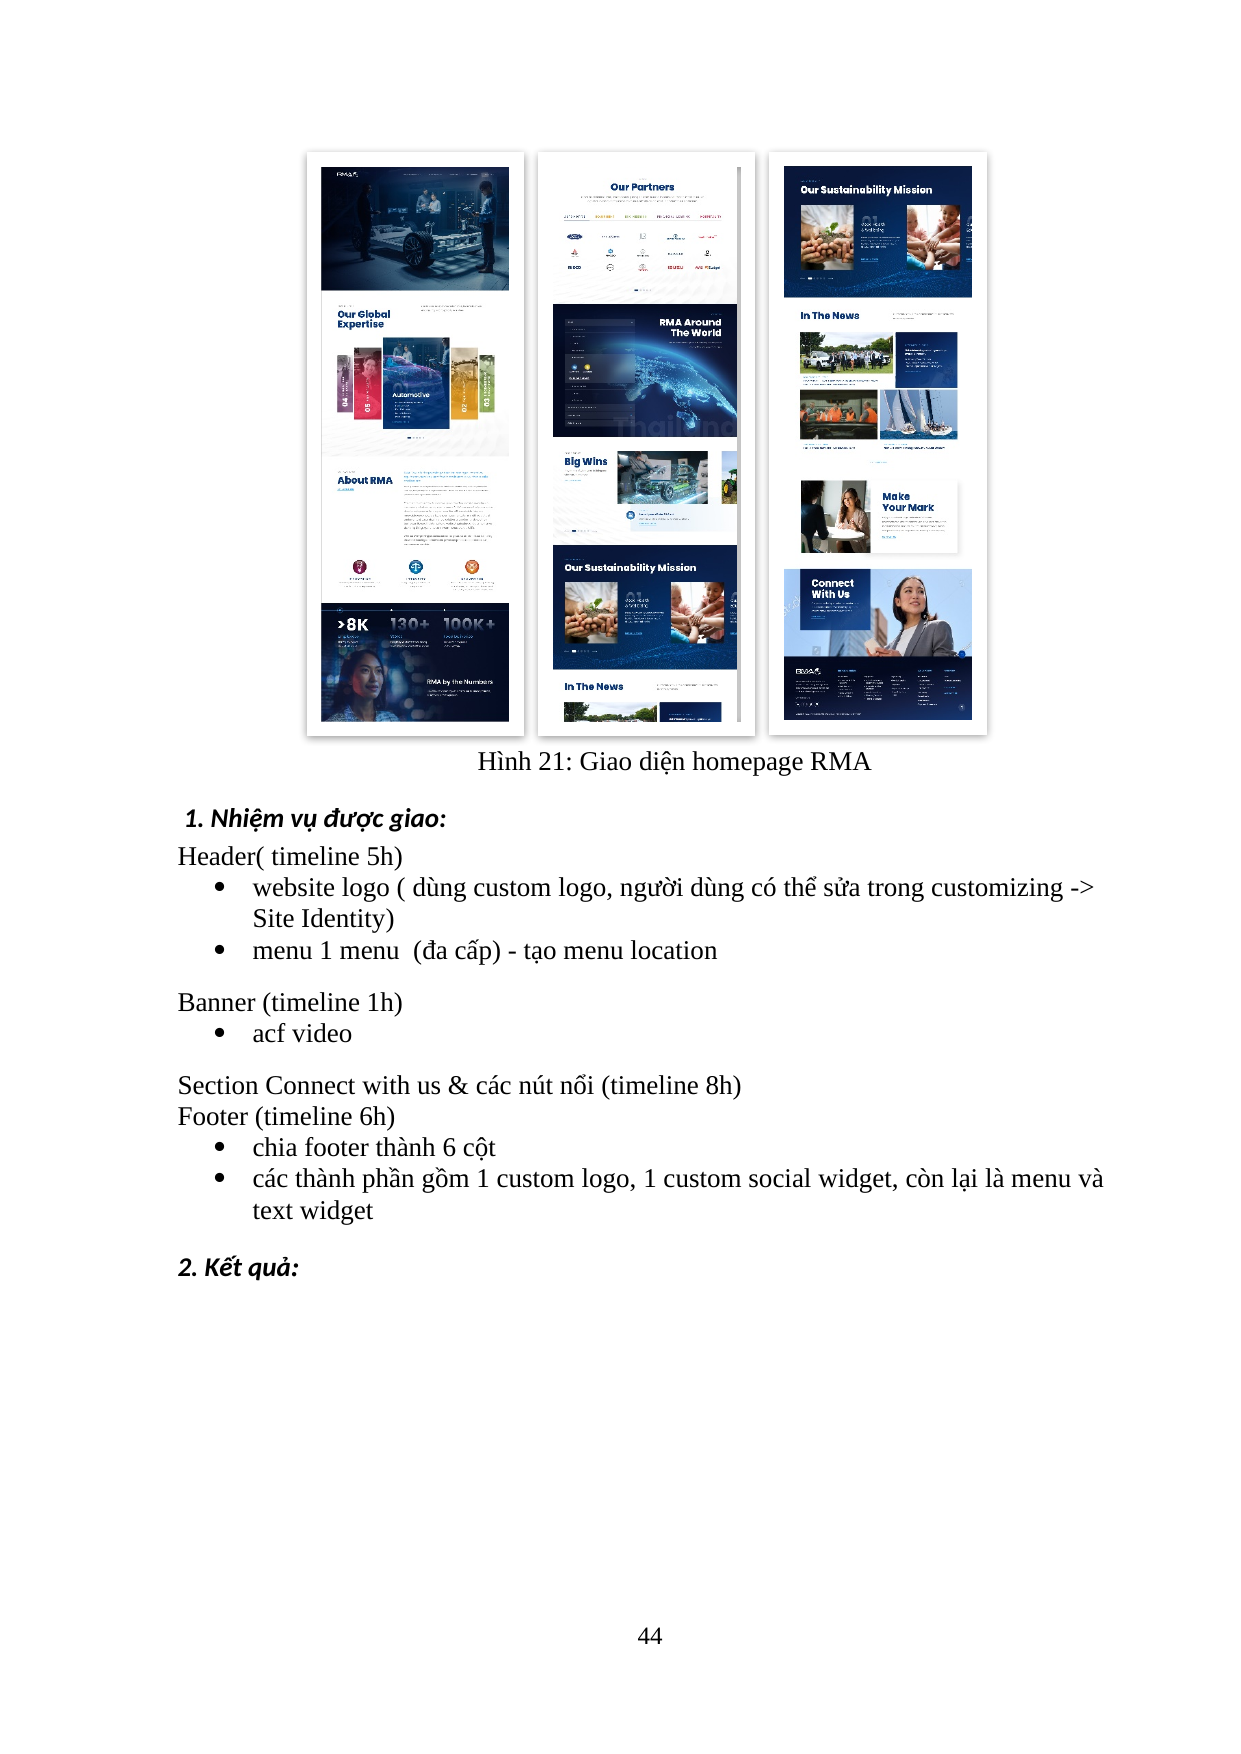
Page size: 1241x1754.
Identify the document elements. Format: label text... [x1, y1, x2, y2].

list menu 1 menu (đa cấp) - tạo menu location [215, 934, 1122, 965]
list acf video [215, 1017, 1122, 1048]
picture [784, 166, 972, 720]
list các thành phần gồm 1 custom logo, 1 custom social widget, còn lại là menu và text widget [215, 1163, 1122, 1225]
text Footer (timeline 6h) [177, 1100, 1122, 1131]
list chia footer thành 6 cột [215, 1131, 1122, 1163]
subtitle 1. Nhiệm vụ được giao: [177, 801, 1122, 834]
text Hình 21: Giao diện homepage RMA [402, 745, 1122, 776]
text Header( timeline 5h) [177, 840, 1122, 871]
text Section Connect with us & các nút nổi (timeline 8h) [177, 1069, 1122, 1100]
subtitle 2. Kết quả: [177, 1250, 1122, 1283]
text Banner (timeline 1h) [177, 986, 1122, 1017]
picture [553, 167, 737, 722]
picture [321, 167, 509, 722]
list website logo ( dùng custom logo, người dùng có thể sửa trong customizing -> Site Identity) [215, 871, 1122, 934]
